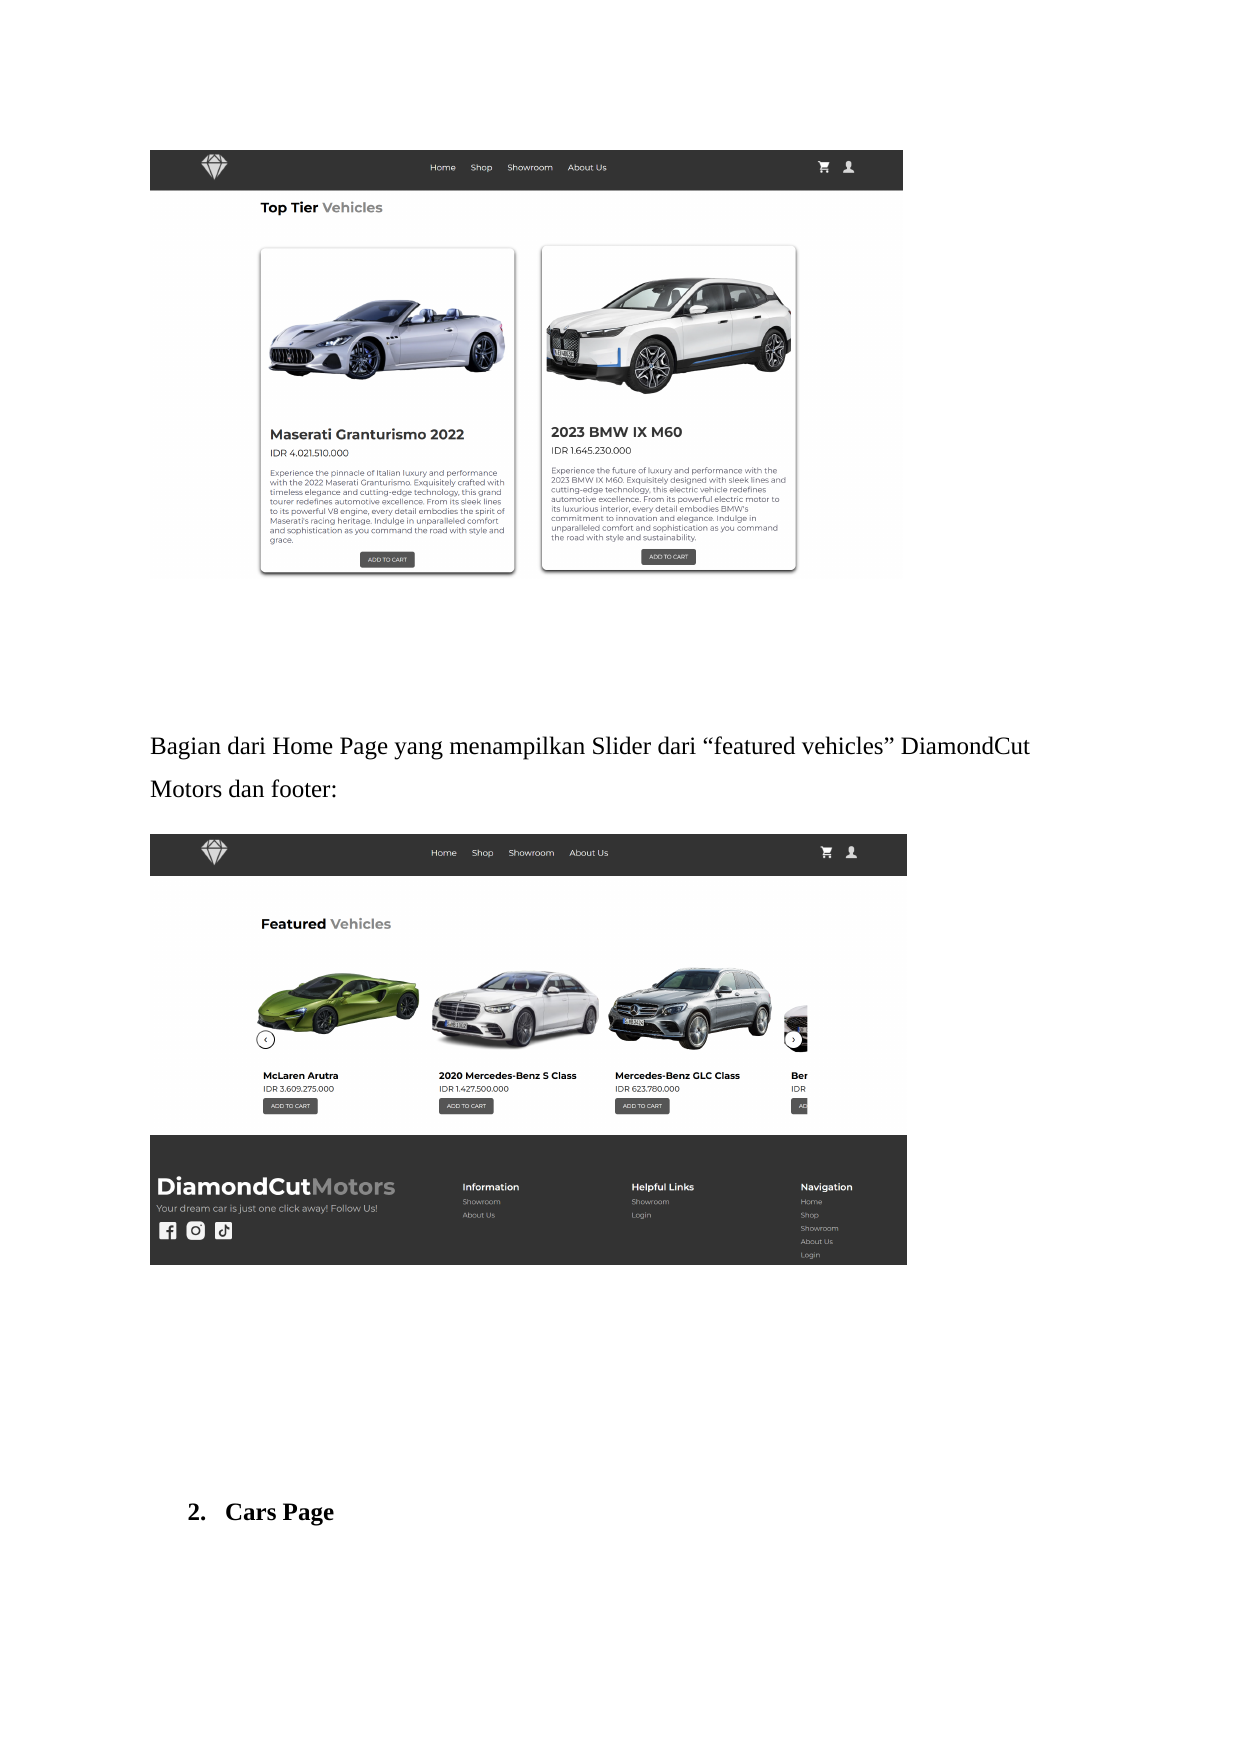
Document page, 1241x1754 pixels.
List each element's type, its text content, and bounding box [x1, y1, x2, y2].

picture [150, 834, 907, 1265]
text Bagian dari Home Page yang menampilkan Slider dari “featured vehicles” DiamondCut Motors dan footer: [150, 731, 1090, 803]
list Cars Page [187, 1497, 1090, 1525]
picture [150, 150, 903, 579]
